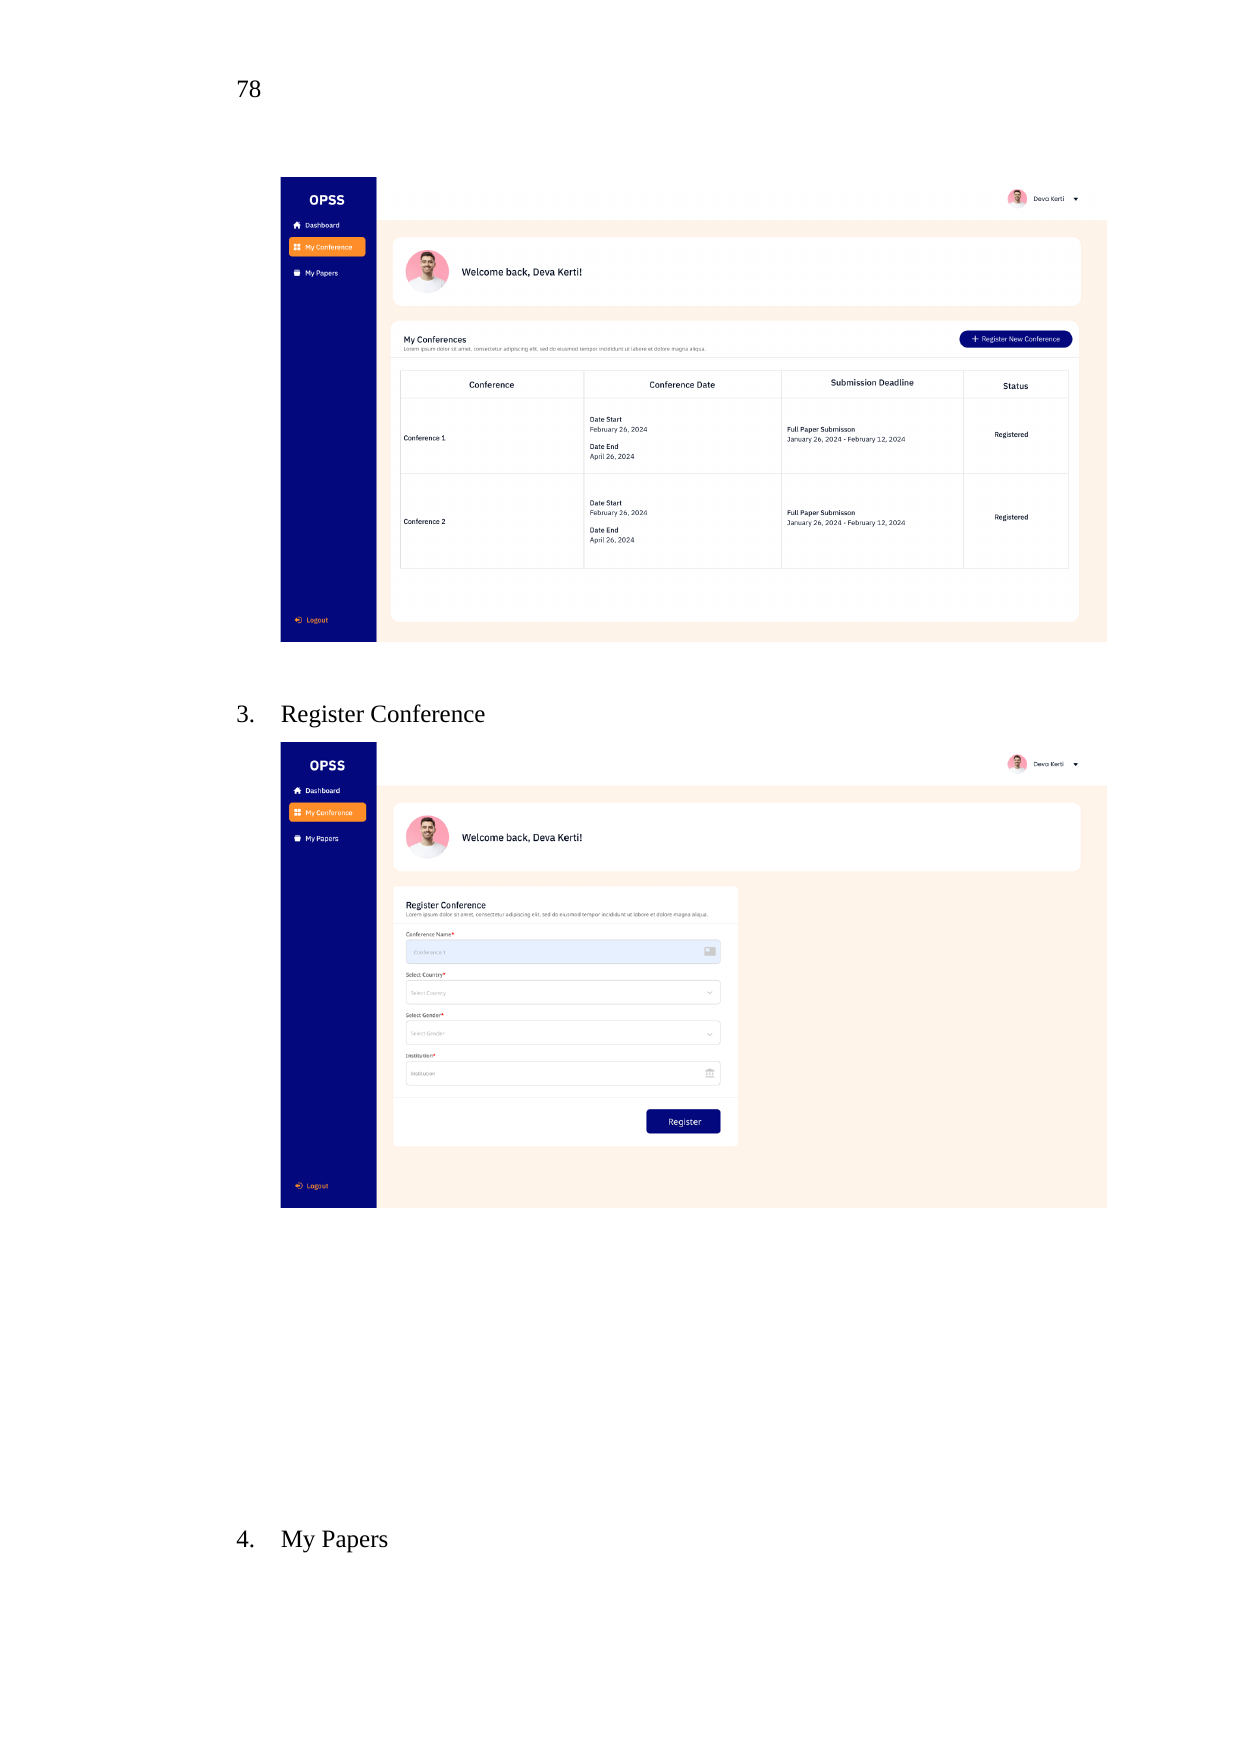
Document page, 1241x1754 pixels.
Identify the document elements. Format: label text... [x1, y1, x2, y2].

list My Papers [236, 1524, 1063, 1553]
list Register Conference [236, 699, 1063, 728]
picture [280, 177, 1108, 642]
picture [280, 742, 1108, 1208]
